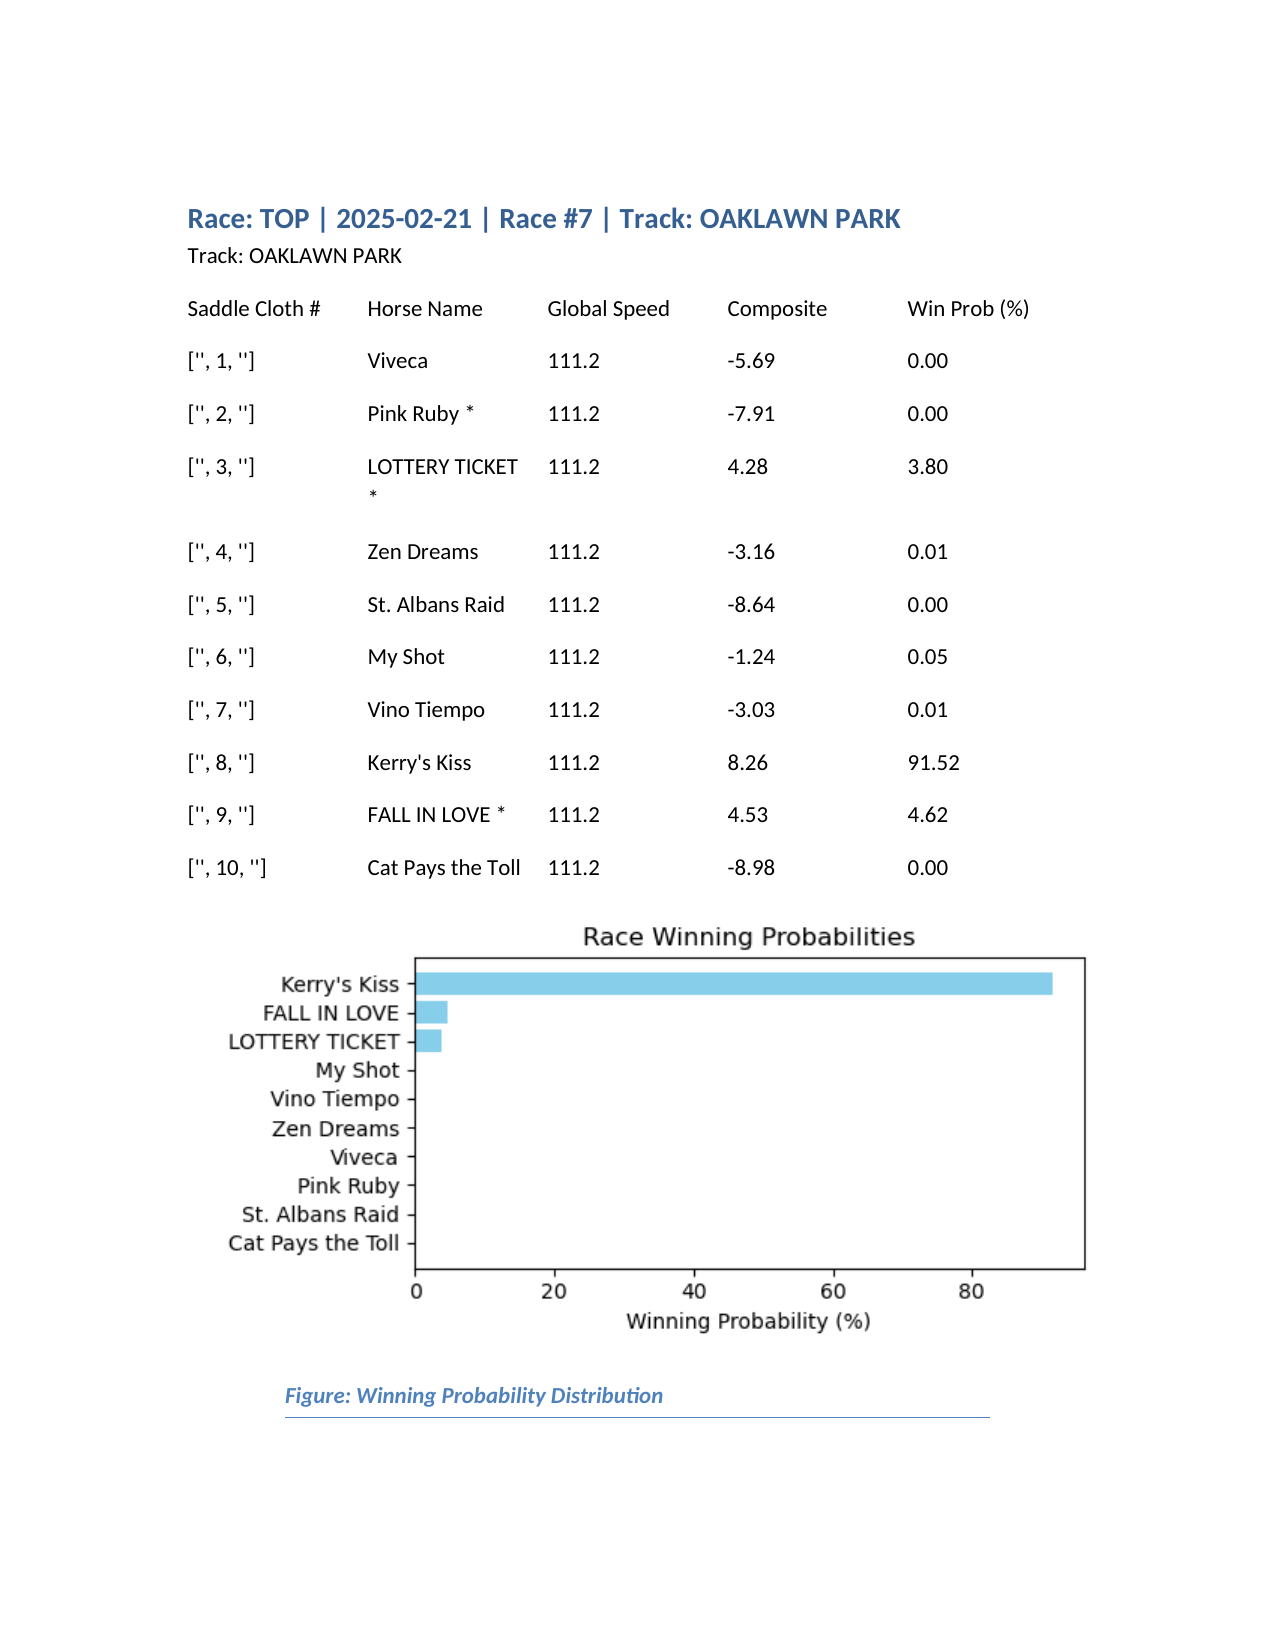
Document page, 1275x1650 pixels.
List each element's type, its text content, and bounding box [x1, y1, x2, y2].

text Track: OAKLAWN PARK [187, 241, 1087, 269]
text Figure: Winning Probability Distribution [285, 1381, 990, 1417]
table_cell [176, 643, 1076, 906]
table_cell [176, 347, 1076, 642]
picture [206, 906, 1107, 1356]
subtitle Race: TOP | 2025-02-21 | Race #7 | Track: OAKLAWN PARK [187, 200, 1087, 236]
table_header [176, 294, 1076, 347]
